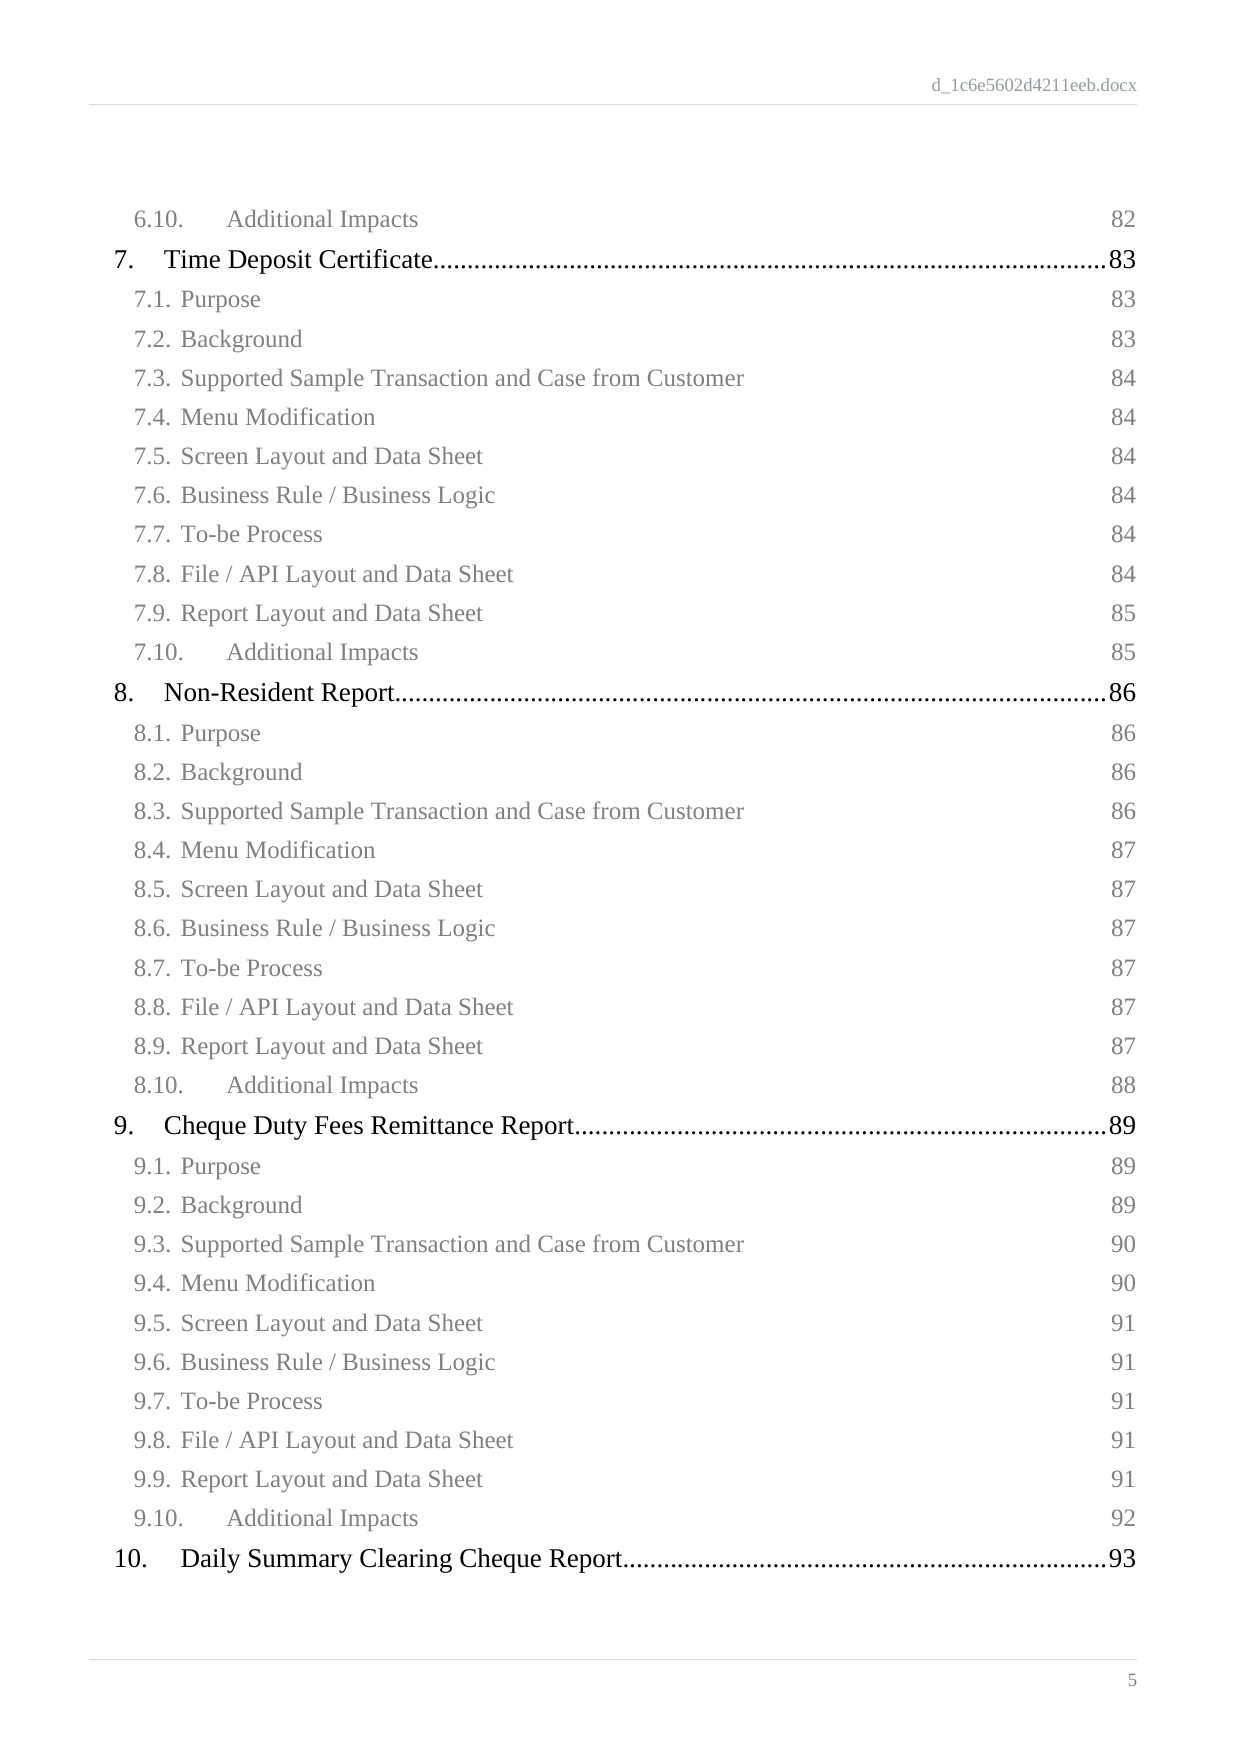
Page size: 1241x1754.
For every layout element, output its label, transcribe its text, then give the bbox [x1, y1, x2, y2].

text 7.1. Purpose 83 [134, 284, 1137, 313]
text 10. Daily Summary Clearing Cheque Report 93 [114, 1543, 1137, 1574]
text 9.7. To-be Process 91 [134, 1386, 1137, 1415]
text 8.7. To-be Process 87 [134, 953, 1137, 981]
text 8.9. Report Layout and Data Sheet 87 [134, 1031, 1137, 1060]
text 8.3. Supported Sample Transaction and Case from Customer 86 [134, 796, 1137, 825]
text 8.8. File / API Layout and Data Sheet 87 [134, 992, 1137, 1021]
text 6.10. Additional Impacts 82 [134, 204, 1137, 232]
text 7.5. Screen Layout and Data Sheet 84 [134, 441, 1137, 470]
text 9.2. Background 89 [134, 1190, 1137, 1219]
text 8.4. Menu Modification 87 [134, 835, 1137, 864]
text 7.10. Additional Impacts 85 [134, 637, 1137, 666]
text 8.5. Screen Layout and Data Sheet 87 [134, 874, 1137, 903]
text 9.6. Business Rule / Business Logic 91 [134, 1347, 1137, 1376]
text 7.9. Report Layout and Data Sheet 85 [134, 598, 1137, 627]
text 8. Non-Resident Report 86 [114, 676, 1137, 707]
text 8.10. Additional Impacts 88 [134, 1070, 1137, 1099]
text 9.1. Purpose 89 [134, 1151, 1137, 1180]
text 9.4. Menu Modification 90 [134, 1268, 1137, 1297]
text 9.8. File / API Layout and Data Sheet 91 [134, 1425, 1137, 1454]
text 9. Cheque Duty Fees Remittance Report 89 [114, 1109, 1137, 1141]
text 9.10. Additional Impacts 92 [134, 1503, 1137, 1532]
text 7.3. Supported Sample Transaction and Case from Customer 84 [134, 363, 1137, 392]
text 8.6. Business Rule / Business Logic 87 [134, 913, 1137, 942]
text 9.3. Supported Sample Transaction and Case from Customer 90 [134, 1229, 1137, 1258]
text 7.4. Menu Modification 84 [134, 402, 1137, 431]
text 7.8. File / API Layout and Data Sheet 84 [134, 559, 1137, 587]
text 9.9. Report Layout and Data Sheet 91 [134, 1464, 1137, 1493]
text 9.5. Screen Layout and Data Sheet 91 [134, 1308, 1137, 1336]
text 7. Time Deposit Certificate 83 [114, 243, 1137, 274]
text 8.1. Purpose 86 [134, 718, 1137, 746]
text 8.2. Background 86 [134, 757, 1137, 786]
text 7.7. To-be Process 84 [134, 519, 1137, 548]
text 7.2. Background 83 [134, 324, 1137, 352]
text 7.6. Business Rule / Business Logic 84 [134, 480, 1137, 509]
